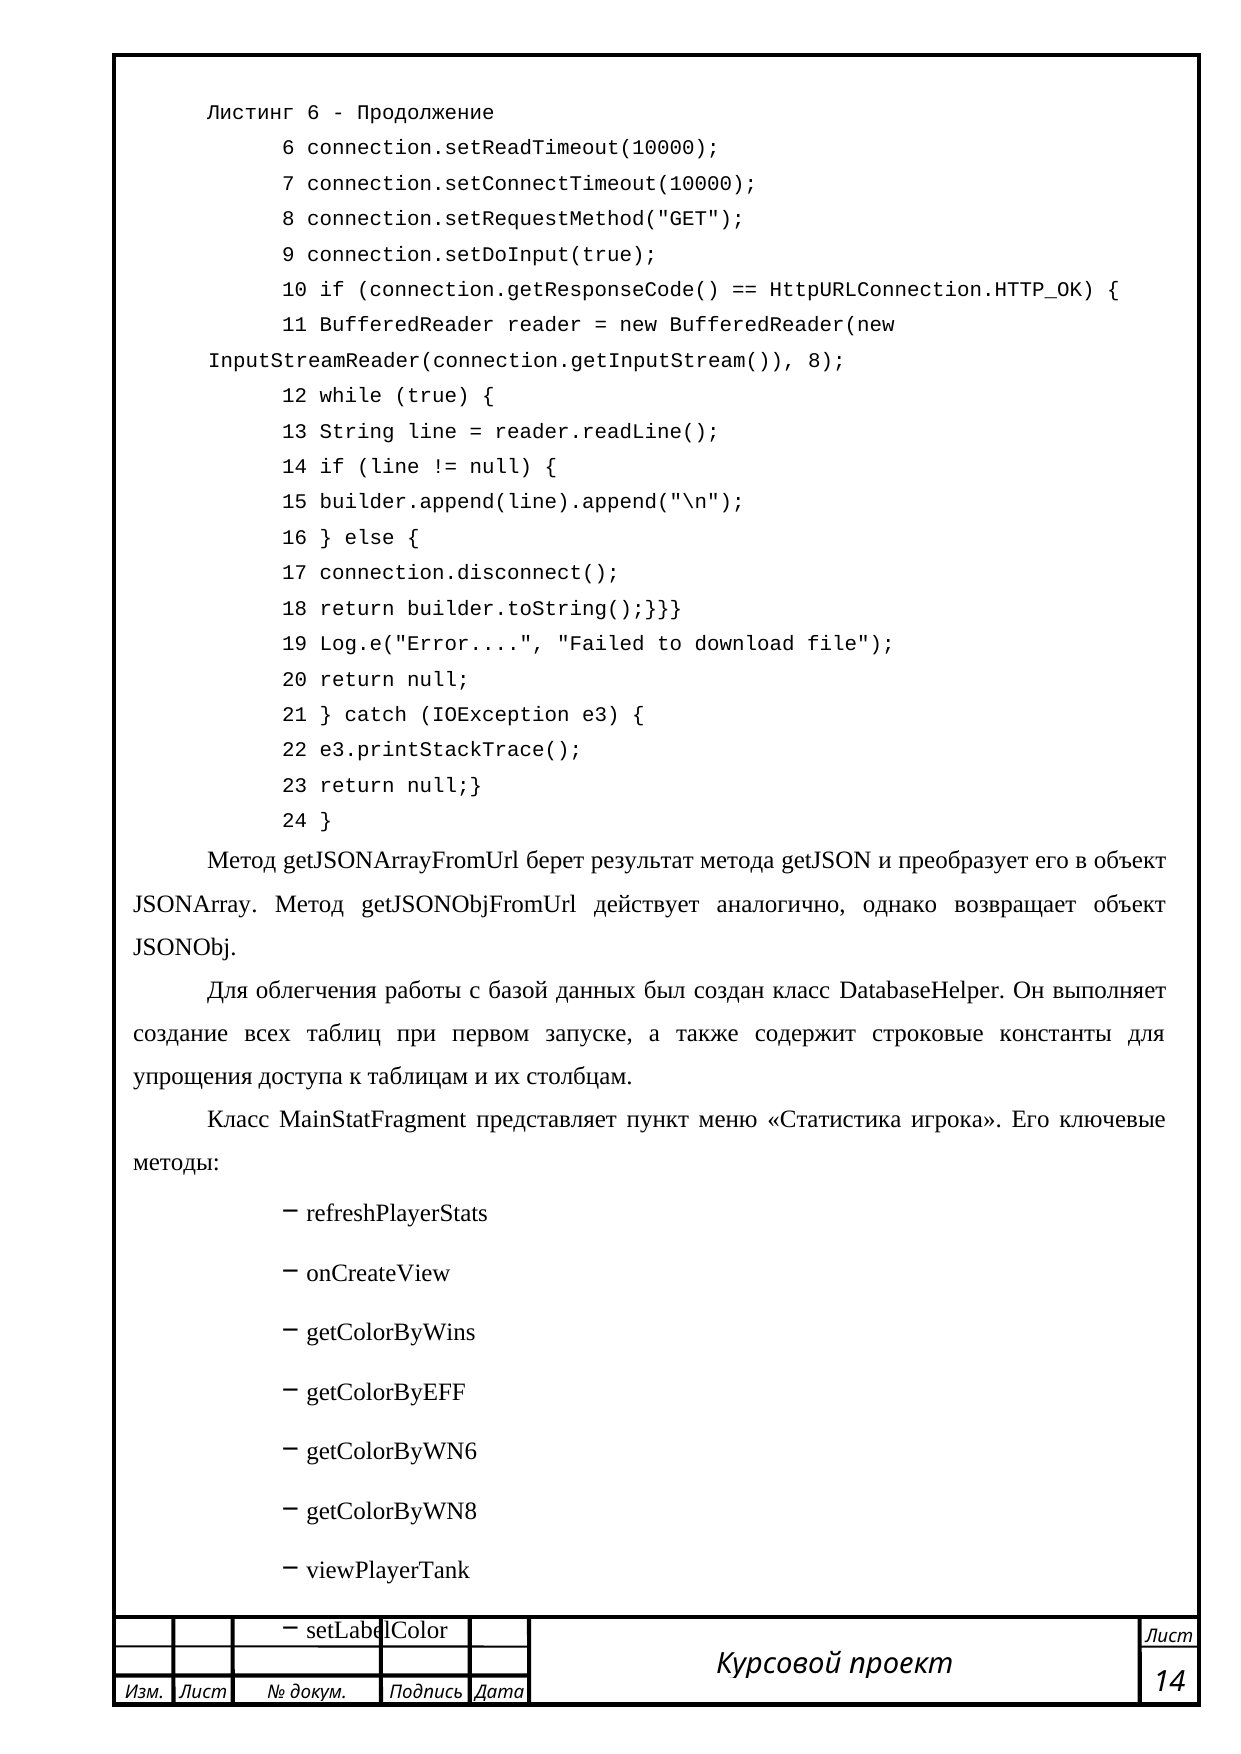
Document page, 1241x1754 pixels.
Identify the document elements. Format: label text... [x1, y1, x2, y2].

list return null; [208, 668, 1166, 692]
list e3.printStackTrace(); [208, 739, 1166, 763]
list } else { [208, 527, 1166, 551]
list getColorByWins [208, 1309, 1166, 1349]
list if (connection.getResponseCode() == HttpURLConnection.HTTP_OK) { [208, 279, 1166, 303]
list setLabelColor [208, 1607, 1166, 1647]
list getColorByEFF [208, 1369, 1166, 1409]
list return builder.toString();}}} [208, 598, 1166, 621]
list onCreateView [208, 1250, 1166, 1290]
list } catch (IOException e3) { [208, 704, 1166, 728]
list viewPlayerTank [208, 1547, 1166, 1587]
list connection.setConnectTimeout(10000); [208, 173, 1166, 196]
list getColorByWN6 [208, 1428, 1166, 1468]
list connection.disconnect(); [208, 562, 1166, 586]
list connection.setReadTimeout(10000); [208, 137, 1166, 161]
list String line = reader.readLine(); [208, 421, 1166, 444]
list BufferedReader reader = new BufferedReader(new InputStreamReader(connection.getInputStream()), 8); [208, 314, 1166, 373]
list builder.append(line).append("\n"); [208, 491, 1166, 515]
list if (line != null) { [208, 456, 1166, 480]
list refreshPlayerStats [208, 1191, 1166, 1230]
list Log.e("Error....", "Failed to download file"); [208, 633, 1166, 657]
list Для облегчения работы с базой данных был создан класс DatabaseHelper. Он выполняет создание всех таблиц при первом запуске, а также содержит строковые константы для упрощения доступа к таблицам и их столбцам. [133, 975, 1166, 1090]
list connection.setDoInput(true); [208, 243, 1166, 267]
list connection.setRequestMethod("GET"); [208, 208, 1166, 232]
list Класс MainStatFragment представляет пункт меню «Статистика игрока». Его ключевые методы: [133, 1104, 1166, 1176]
list return null;} [208, 775, 1166, 798]
list Листинг 6 - Продолжение [133, 102, 1166, 126]
list getColorByWN8 [208, 1488, 1166, 1528]
list while (true) { [208, 385, 1166, 409]
list } [208, 810, 1166, 834]
list Метод getJSONArrayFromUrl берет результат метода getJSON и преобразует его в объект JSONArray. Метод getJSONObjFromUrl действует аналогично, однако возвращает объект JSONObj. [133, 846, 1166, 961]
